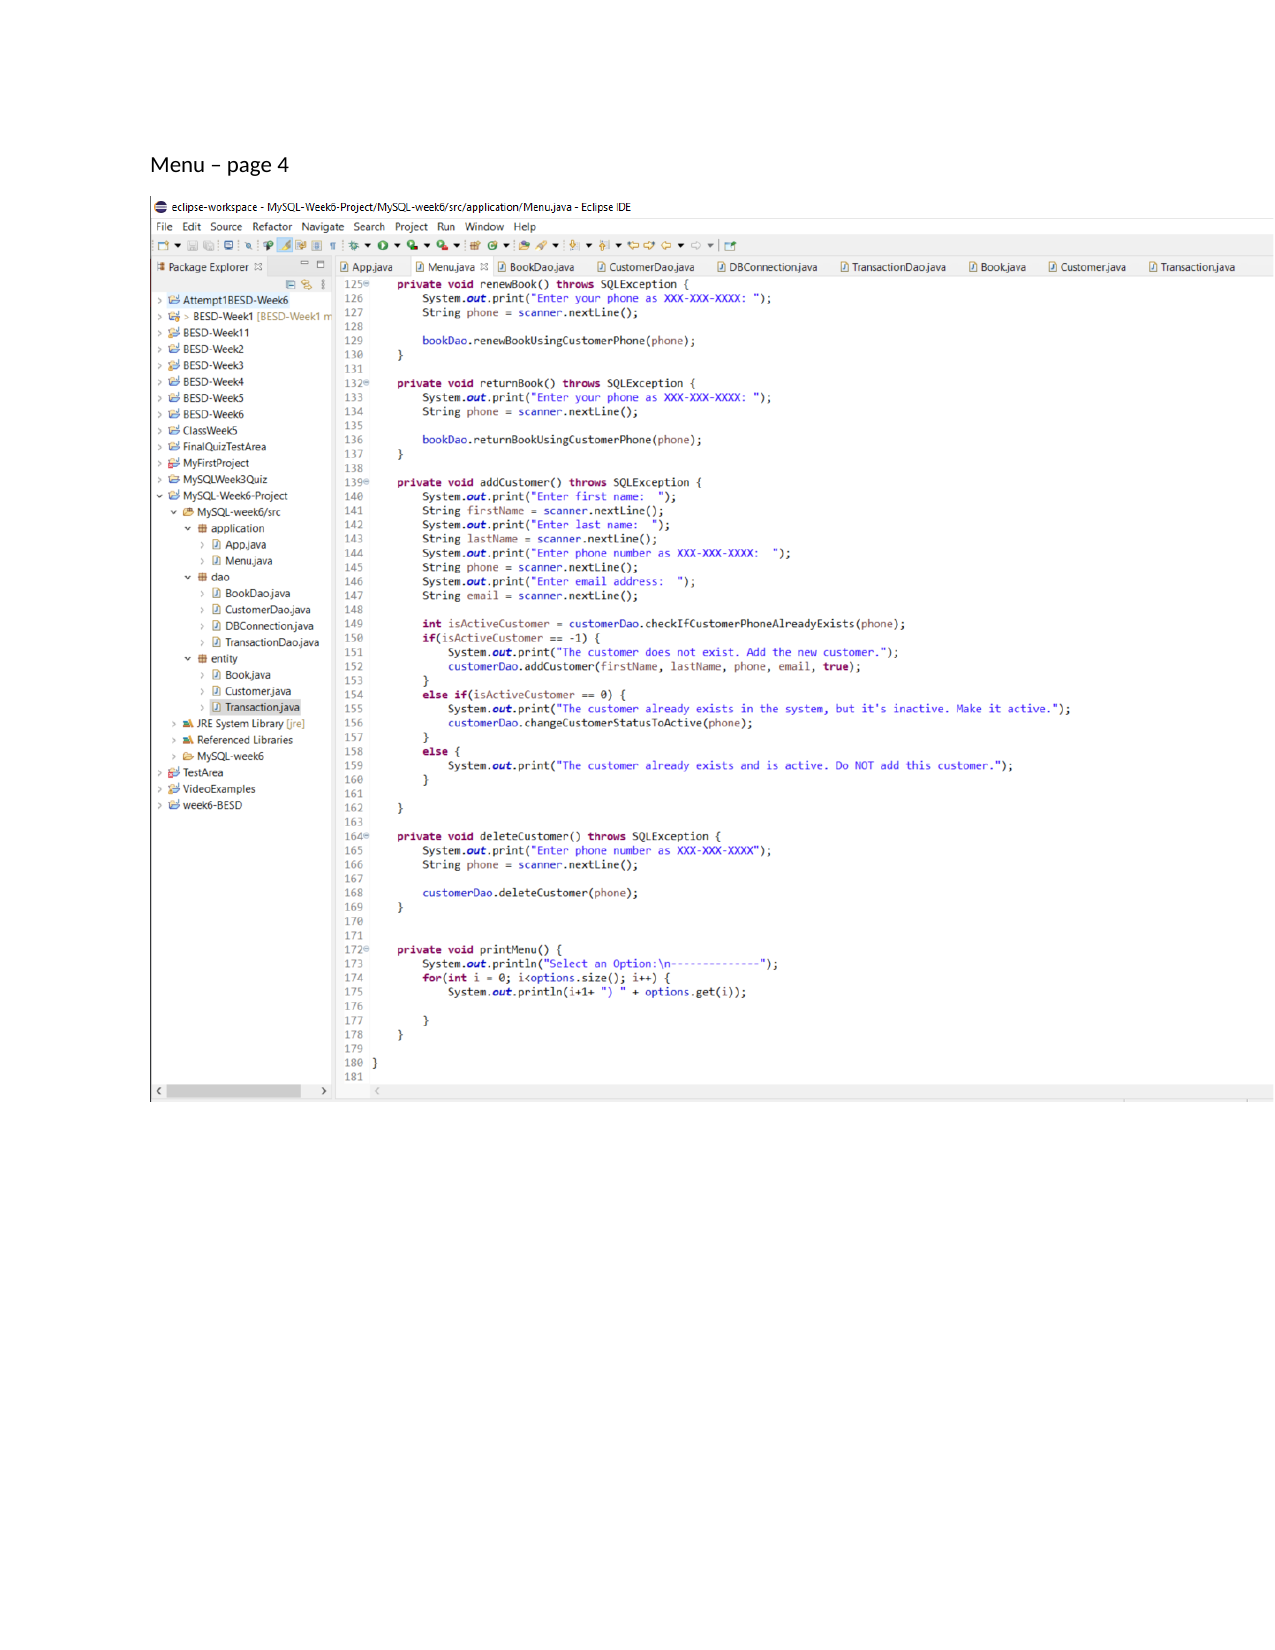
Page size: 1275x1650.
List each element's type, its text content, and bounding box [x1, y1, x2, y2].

picture [150, 196, 1274, 1102]
text Menu – page 4 [150, 150, 1125, 178]
